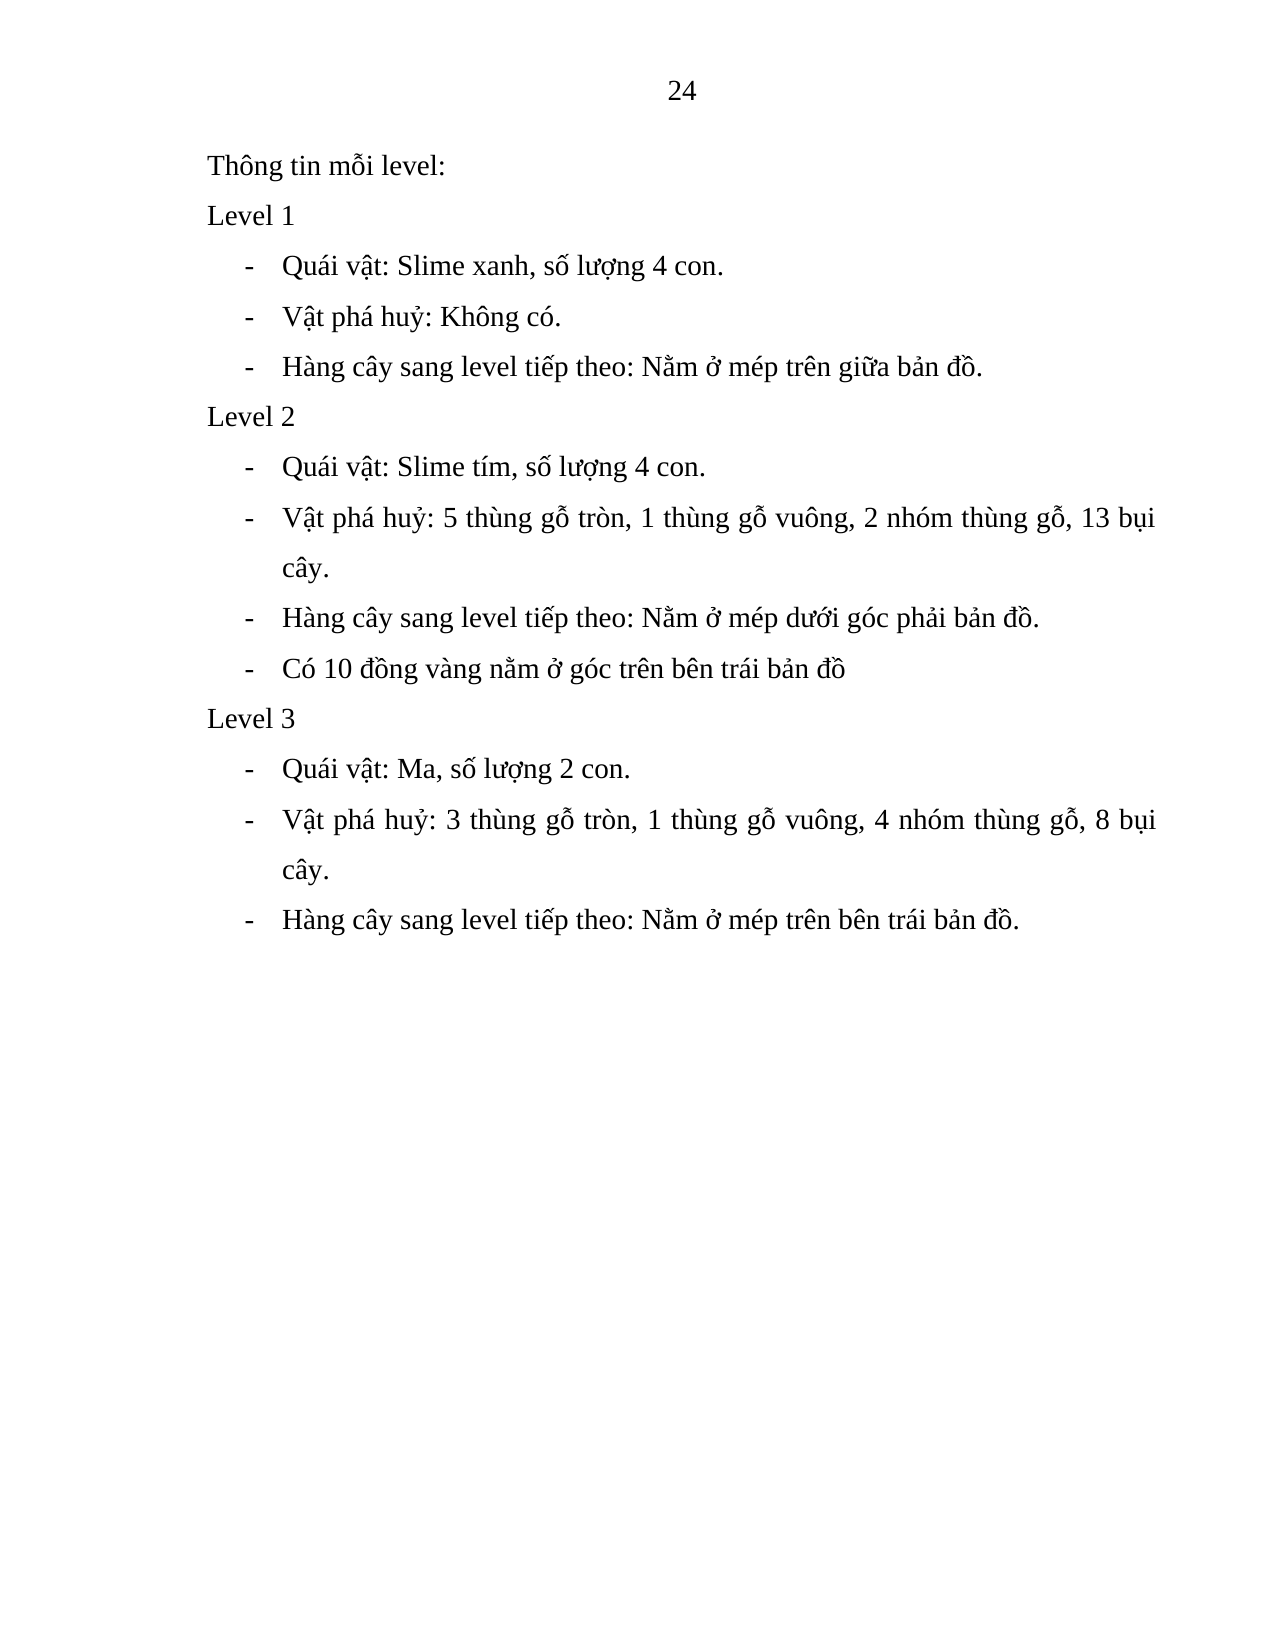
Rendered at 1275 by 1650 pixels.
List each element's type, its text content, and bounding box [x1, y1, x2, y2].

text Thông tin mỗi level: [207, 148, 1157, 181]
list Quái vật: Ma, số lượng 2 con. [244, 751, 1157, 785]
list Vật phá huỷ: 5 thùng gỗ tròn, 1 thùng gỗ vuông, 2 nhóm thùng gỗ, 13 bụi cây. [244, 500, 1157, 584]
text Level 1 [207, 198, 1157, 232]
list Hàng cây sang level tiếp theo: Nằm ở mép dưới góc phải bản đồ. [244, 601, 1157, 634]
list Hàng cây sang level tiếp theo: Nằm ở mép trên bên trái bản đồ. [244, 902, 1157, 936]
text Level 2 [207, 399, 1157, 433]
list Vật phá huỷ: Không có. [244, 299, 1157, 332]
list Có 10 đồng vàng nằm ở góc trên bên trái bản đồ [244, 651, 1157, 684]
list Hàng cây sang level tiếp theo: Nằm ở mép trên giữa bản đồ. [244, 349, 1157, 382]
list Quái vật: Slime xanh, số lượng 4 con. [244, 248, 1157, 282]
text Level 3 [207, 701, 1157, 735]
list Vật phá huỷ: 3 thùng gỗ tròn, 1 thùng gỗ vuông, 4 nhóm thùng gỗ, 8 bụi cây. [244, 802, 1157, 886]
list Quái vật: Slime tím, số lượng 4 con. [244, 449, 1157, 483]
